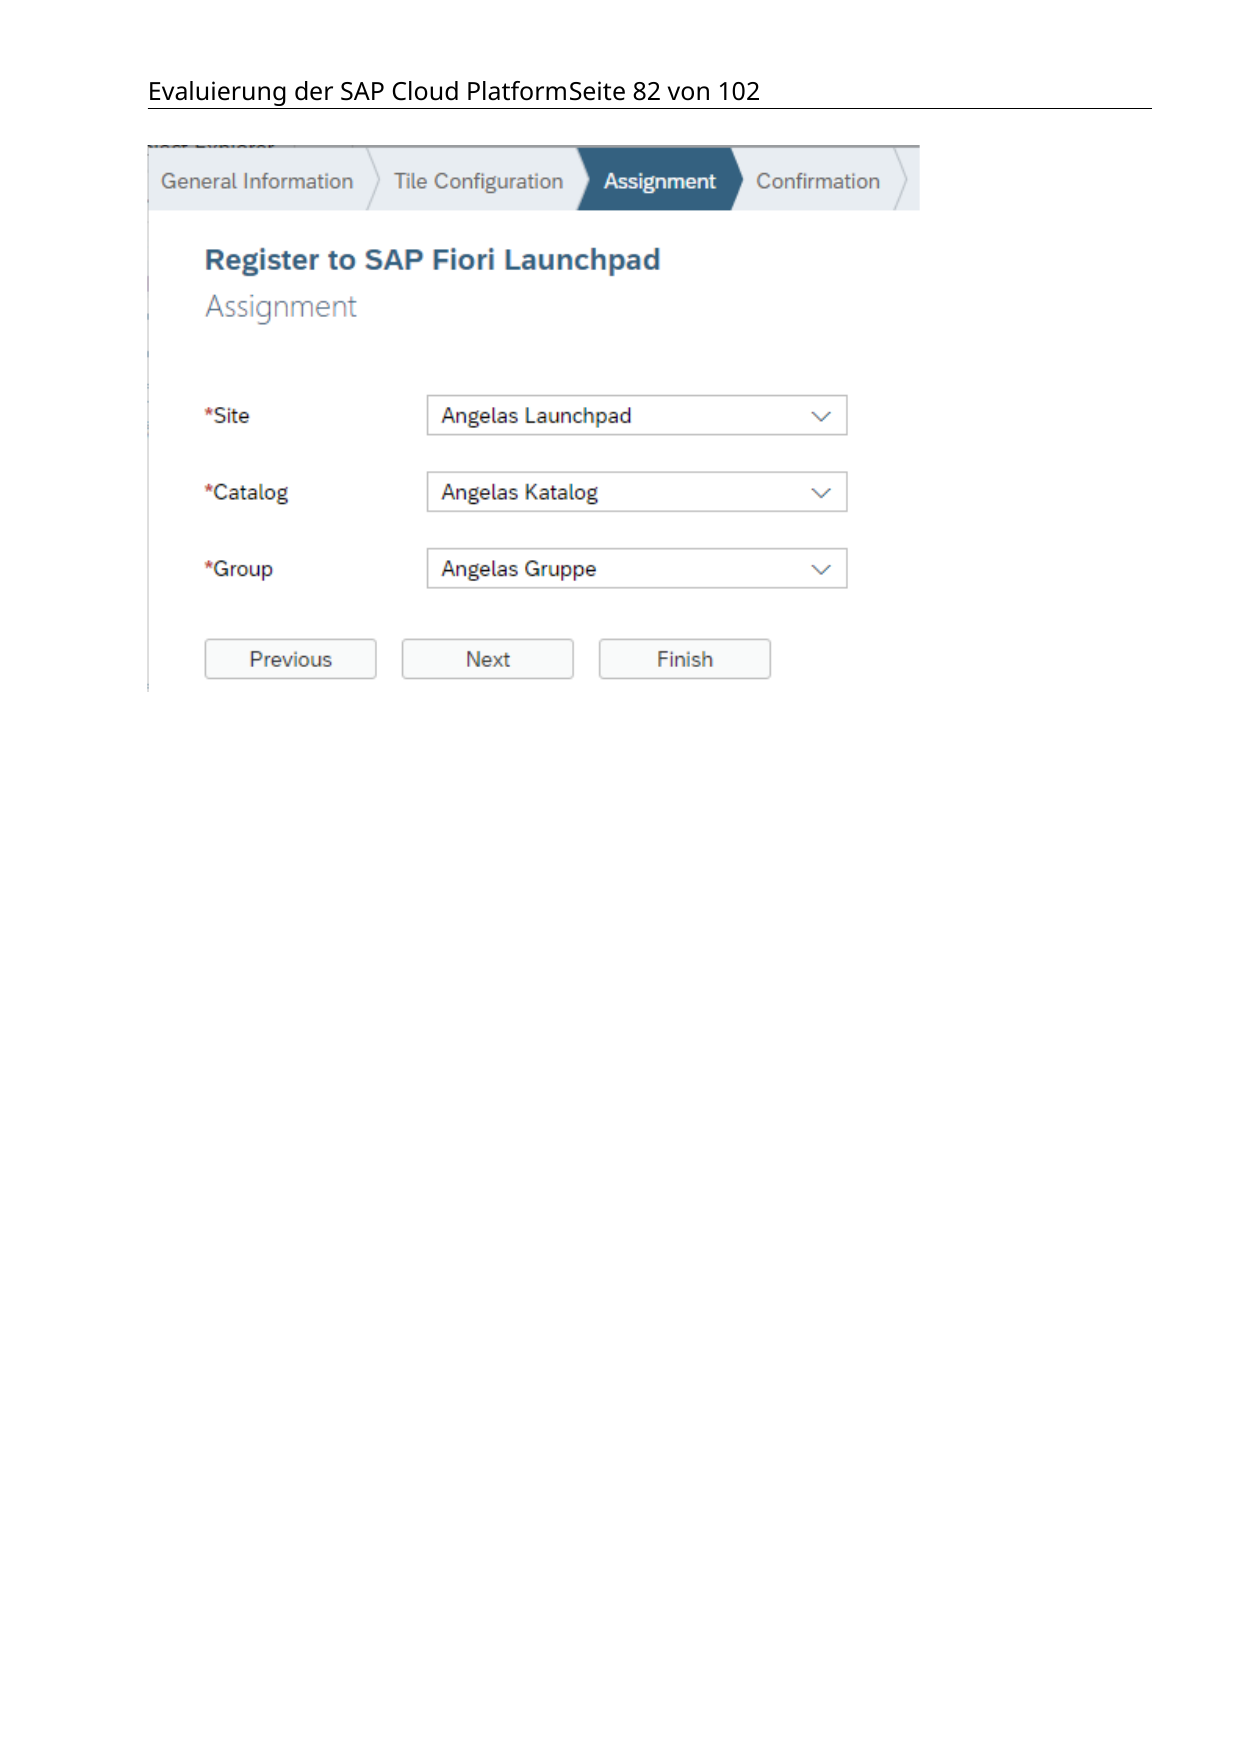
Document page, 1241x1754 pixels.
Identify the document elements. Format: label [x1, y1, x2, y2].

picture [147, 145, 920, 692]
